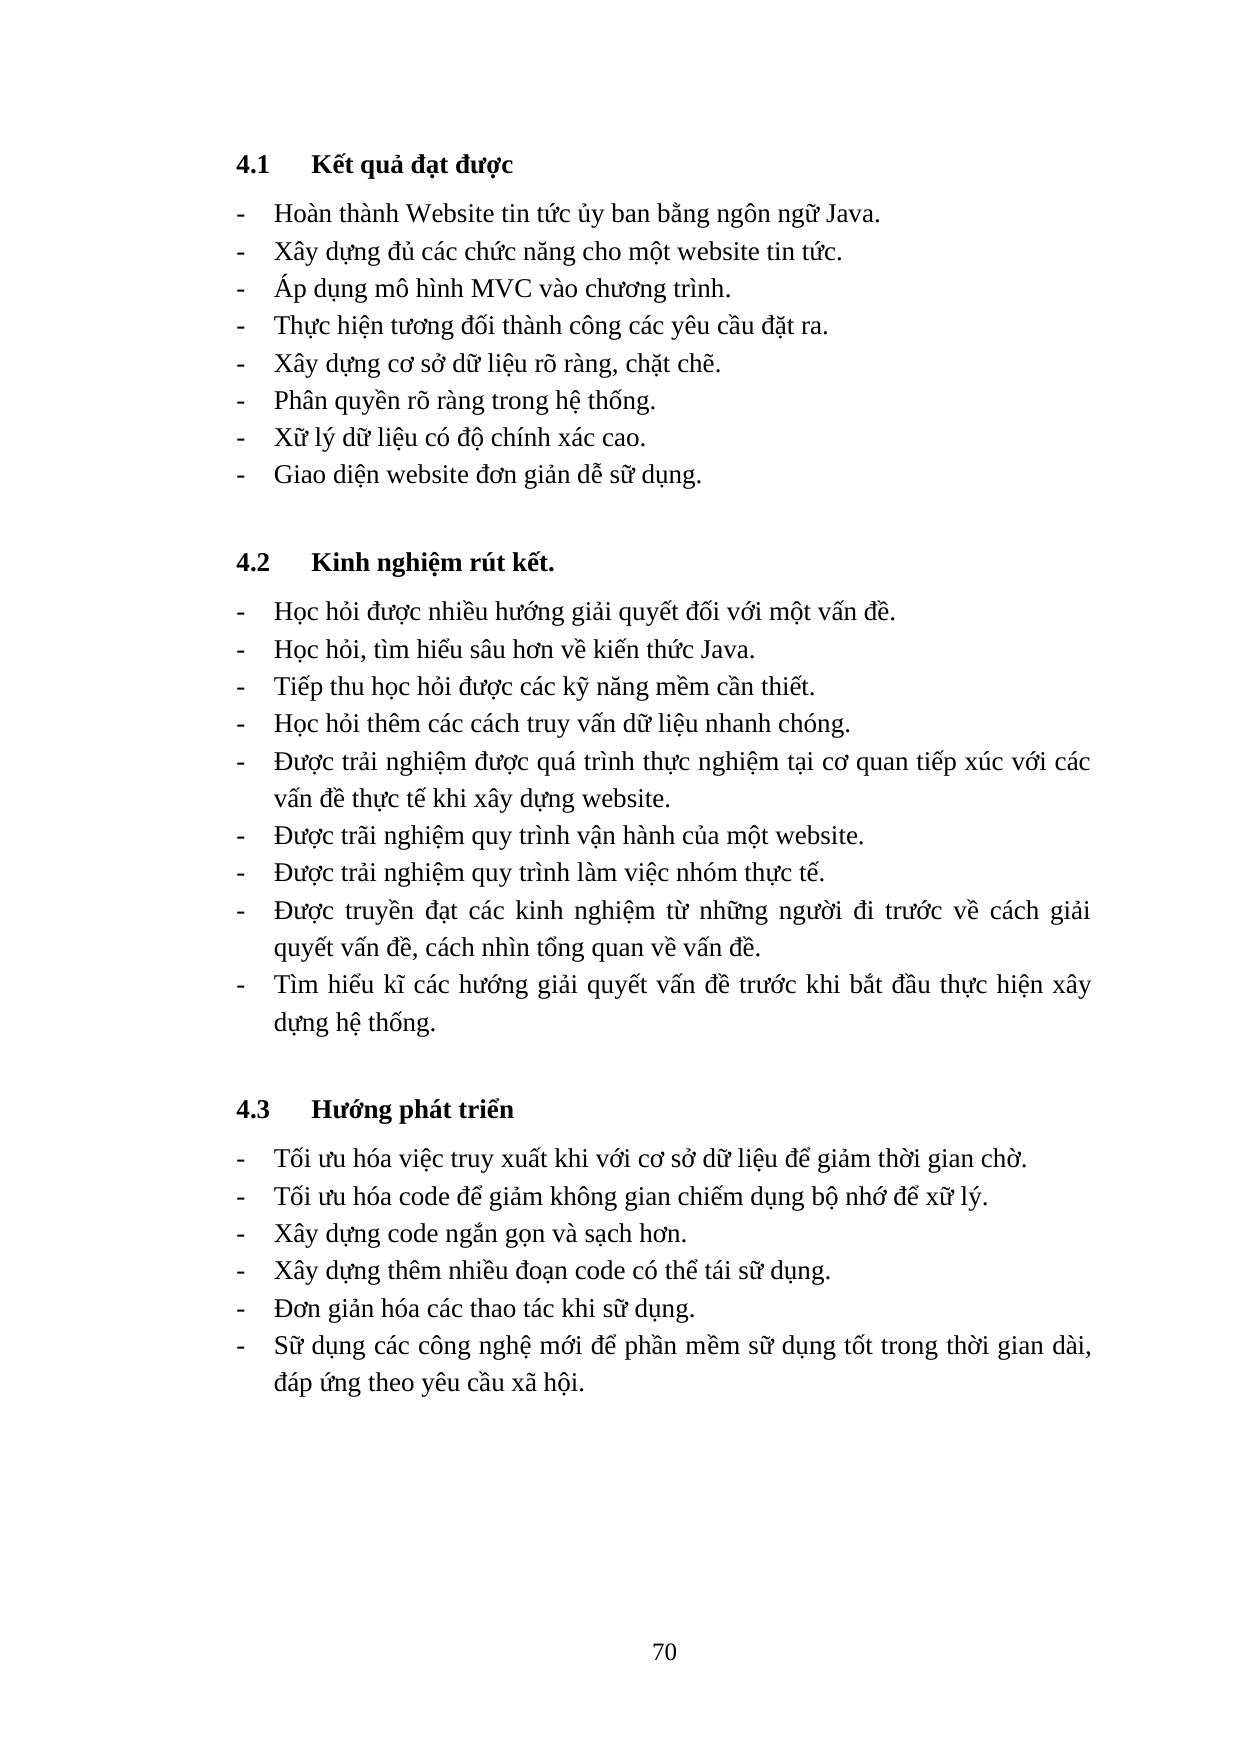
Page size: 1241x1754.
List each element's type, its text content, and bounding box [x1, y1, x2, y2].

list Xữ lý dữ liệu có độ chính xác cao. [236, 421, 1092, 452]
list Thực hiện tương đối thành công các yêu cầu đặt ra. [236, 309, 1092, 341]
list Sữ dụng các công nghệ mới để phần mềm sữ dụng tốt trong thời gian dài, đáp ứng theo yêu cầu xã hội. [236, 1329, 1092, 1397]
subtitle Kinh nghiệm rút kết. [236, 546, 1092, 577]
list Được trải nghiệm quy trình làm việc nhóm thực tế. [236, 856, 1092, 888]
list Hoàn thành Website tin tức ủy ban bằng ngôn ngữ Java. [236, 197, 1092, 229]
list Tối ưu hóa code để giảm không gian chiếm dụng bộ nhớ để xữ lý. [236, 1180, 1092, 1211]
list Tối ưu hóa việc truy xuất khi với cơ sở dữ liệu để giảm thời gian chờ. [236, 1142, 1092, 1174]
list Tìm hiểu kĩ các hướng giải quyết vấn đề trước khi bắt đầu thực hiện xây dựng hệ thống. [236, 968, 1092, 1037]
list Tiếp thu học hỏi được các kỹ năng mềm cần thiết. [236, 670, 1092, 701]
list Xây dựng code ngắn gọn và sạch hơn. [236, 1217, 1092, 1248]
list Xây dựng cơ sở dữ liệu rõ ràng, chặt chẽ. [236, 347, 1092, 378]
list Học hỏi, tìm hiểu sâu hơn về kiến thức Java. [236, 633, 1092, 664]
list Được truyền đạt các kinh nghiệm từ những người đi trước về cách giải quyết vấn đề, cách nhìn tổng quan về vấn đề. [236, 894, 1092, 962]
list Được trãi nghiệm quy trình vận hành của một website. [236, 819, 1092, 850]
list Học hỏi thêm các cách truy vấn dữ liệu nhanh chóng. [236, 707, 1092, 738]
list Được trải nghiệm được quá trình thực nghiệm tại cơ quan tiếp xúc với các vấn đề thực tế khi xây dựng website. [236, 744, 1092, 813]
list Áp dụng mô hình MVC vào chương trình. [236, 272, 1092, 303]
list Phân quyền rõ ràng trong hệ thống. [236, 384, 1092, 415]
list Xây dựng đủ các chức năng cho một website tin tức. [236, 235, 1092, 266]
list Đơn giản hóa các thao tác khi sữ dụng. [236, 1292, 1092, 1323]
list Xây dựng thêm nhiều đoạn code có thể tái sữ dụng. [236, 1254, 1092, 1286]
subtitle Kết quả đạt được [236, 148, 1092, 179]
subtitle Hướng phát triển [236, 1093, 1092, 1124]
list Học hỏi được nhiều hướng giải quyết đối với một vấn đề. [236, 595, 1092, 627]
list Giao diện website đơn giản dễ sữ dụng. [236, 458, 1092, 490]
